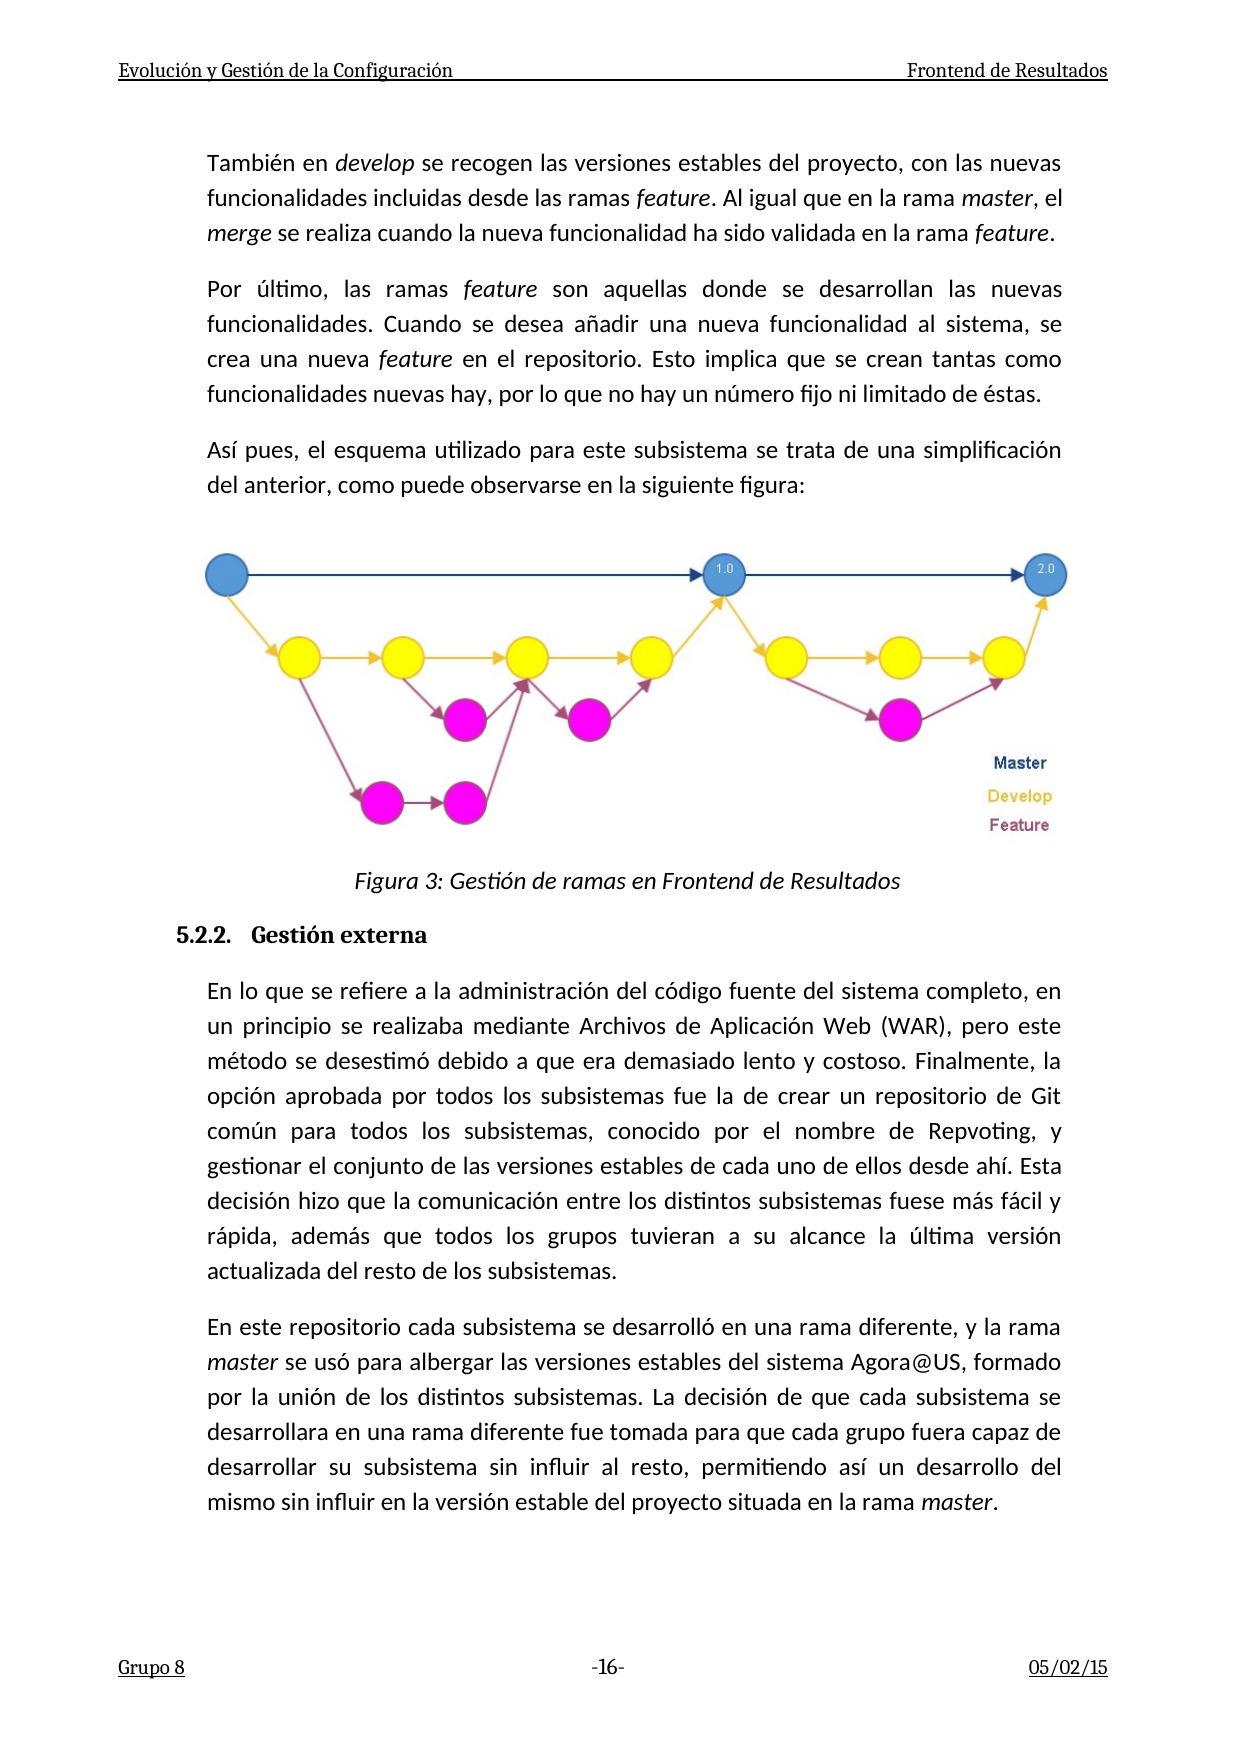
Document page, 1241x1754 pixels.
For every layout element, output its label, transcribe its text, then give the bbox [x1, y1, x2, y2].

text En este repositorio cada subsistema se desarrolló en una rama diferente, y la rama master se usó para albergar las versiones estables del sistema Agora@US, formado por la unión de los distintos subsistemas. La decisión de que cada subsistema se desarrollara en una rama diferente fue tomada para que cada grupo fuera capaz de desarrollar su subsistema sin influir al resto, permitiendo así un desarrollo del mismo sin influir en la versión estable del proyecto situada en la rama master. [207, 1311, 1063, 1516]
text Figura 3: Gestión de ramas en Frontend de Resultados [192, 865, 1063, 896]
text Así pues, el esquema utilizado para este subsistema se trata de una simplificación del anterior, como puede observarse en la siguiente figura: [207, 434, 1063, 500]
picture [192, 525, 1078, 861]
text Por último, las ramas feature son aquellas donde se desarrollan las nuevas funcionalidades. Cuando se desea añadir una nueva funcionalidad al sistema, se crea una nueva feature en el repositorio. Esto implica que se crean tantas como funcionalidades nuevas hay, por lo que no hay un número fijo ni limitado de éstas. [207, 273, 1063, 409]
text En lo que se refiere a la administración del código fuente del sistema completo, en un principio se realizaba mediante Archivos de Aplicación Web (WAR), pero este método se desestimó debido a que era demasiado lento y costoso. Finalmente, la opción aprobada por todos los subsistemas fue la de crear un repositorio de Git común para todos los subsistemas, conocido por el nombre de Repvoting, y gestionar el conjunto de las versiones estables de cada uno de ellos desde ahí. Esta decisión hizo que la comunicación entre los distintos subsistemas fuese más fácil y rápida, además que todos los grupos tuvieran a su alcance la última versión actualizada del resto de los subsistemas. [207, 975, 1063, 1285]
text También en develop se recogen las versiones estables del proyecto, con las nuevas funcionalidades incluidas desde las ramas feature. Al igual que en la rama master, el merge se realiza cuando la nueva funcionalidad ha sido validada en la rama feature. [207, 148, 1063, 248]
list Gestión externa [176, 921, 1063, 950]
